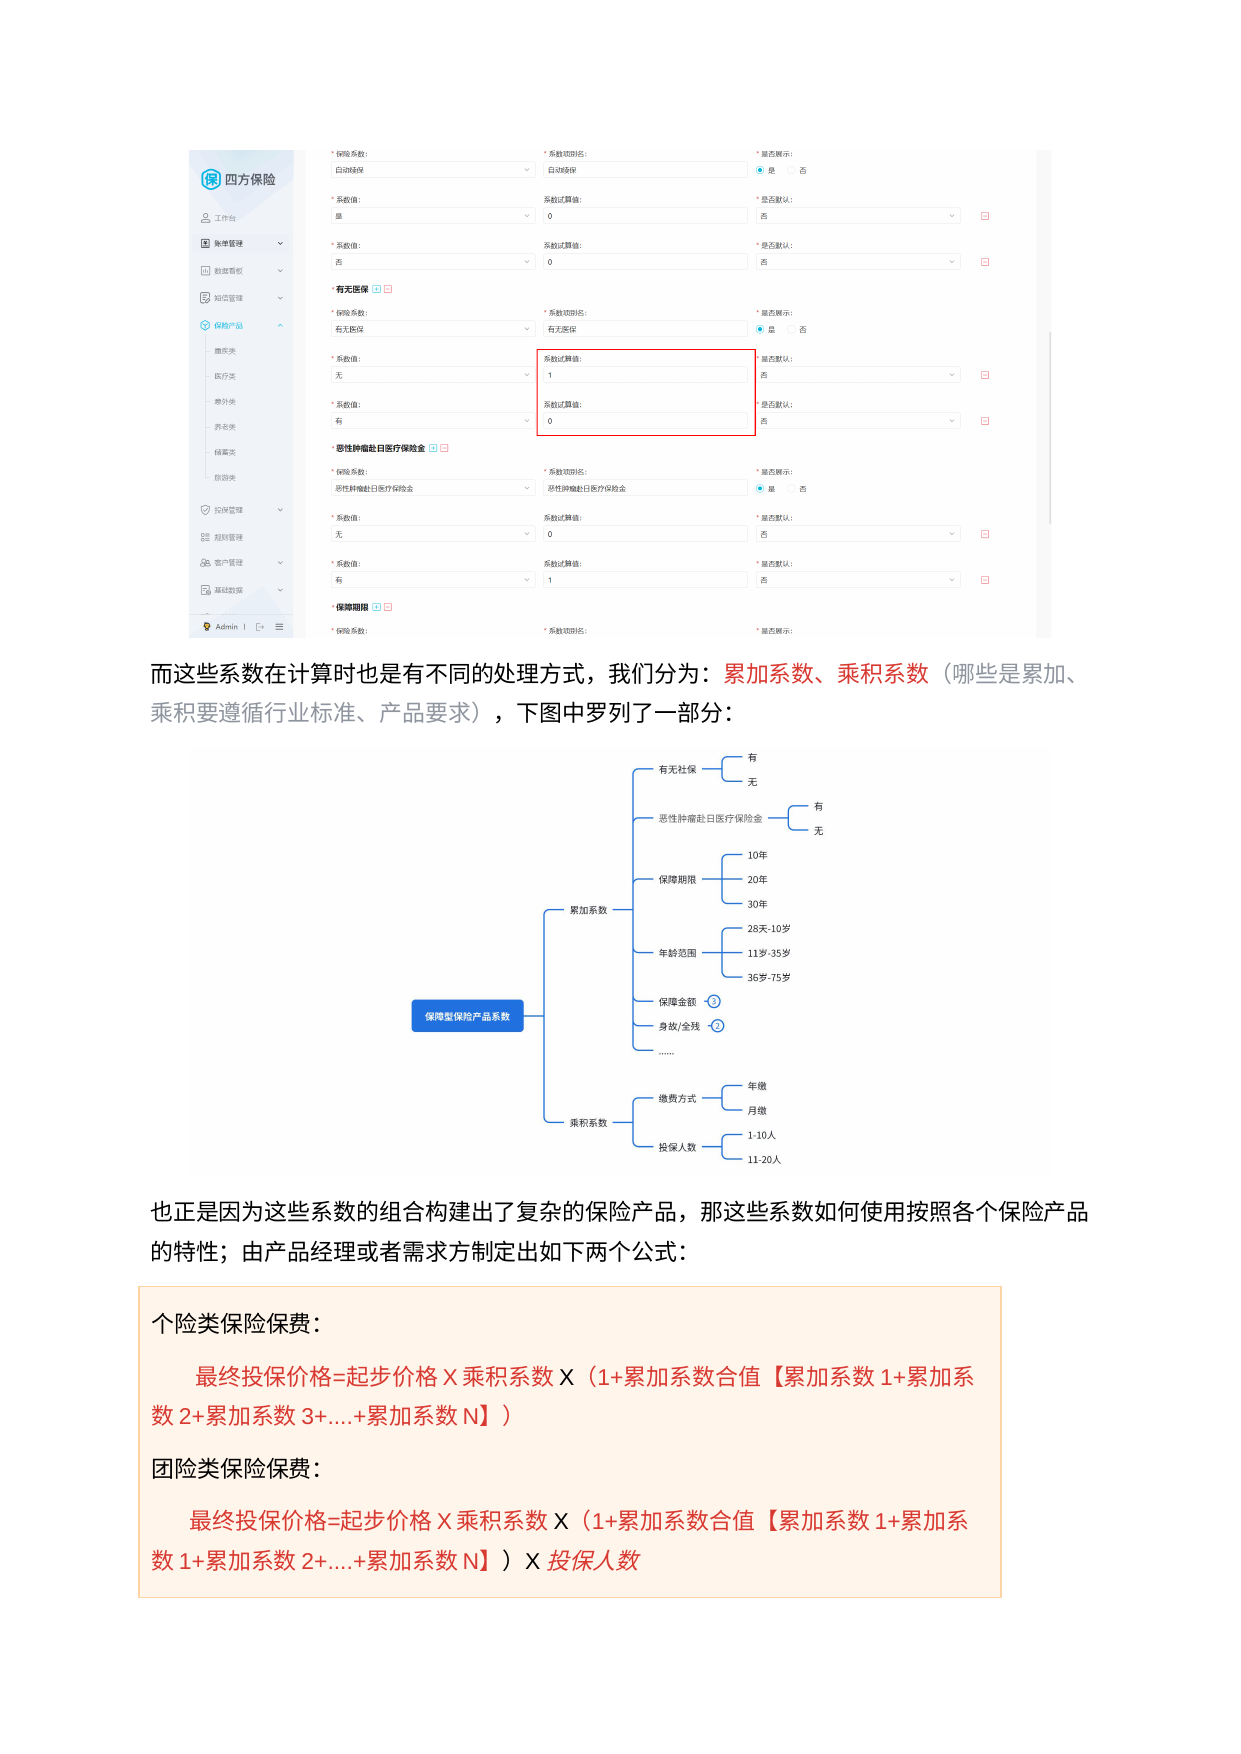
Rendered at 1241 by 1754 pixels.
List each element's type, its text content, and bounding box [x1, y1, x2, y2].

text 而这些系数在计算时也是有不同的处理方式，我们分为：累加系数、乘积系数（哪些是累加、乘积要遵循行业标准、产品要求），下图中罗列了一部分： [150, 656, 1090, 728]
table_header 个险类保险保费： 最终投保价格=起步价格X乘积系数 X（1+累加系数合值【累加系数1+累加系数2+累加系数3+....+累加系数N】） 团险类保险保费： 最终投保价格=起步价格X乘积系数 X（1+累加系数合值【累加系数1+累加系数1+累加系数2+....+累加系数N】）X 投保人数 [140, 1287, 1000, 1597]
picture [188, 747, 1052, 1176]
text 也正是因为这些系数的组合构建出了复杂的保险产品，那这些系数如何使用按照各个保险产品的特性；由产品经理或者需求方制定出如下两个公式： [150, 1194, 1090, 1267]
picture [188, 150, 1052, 638]
